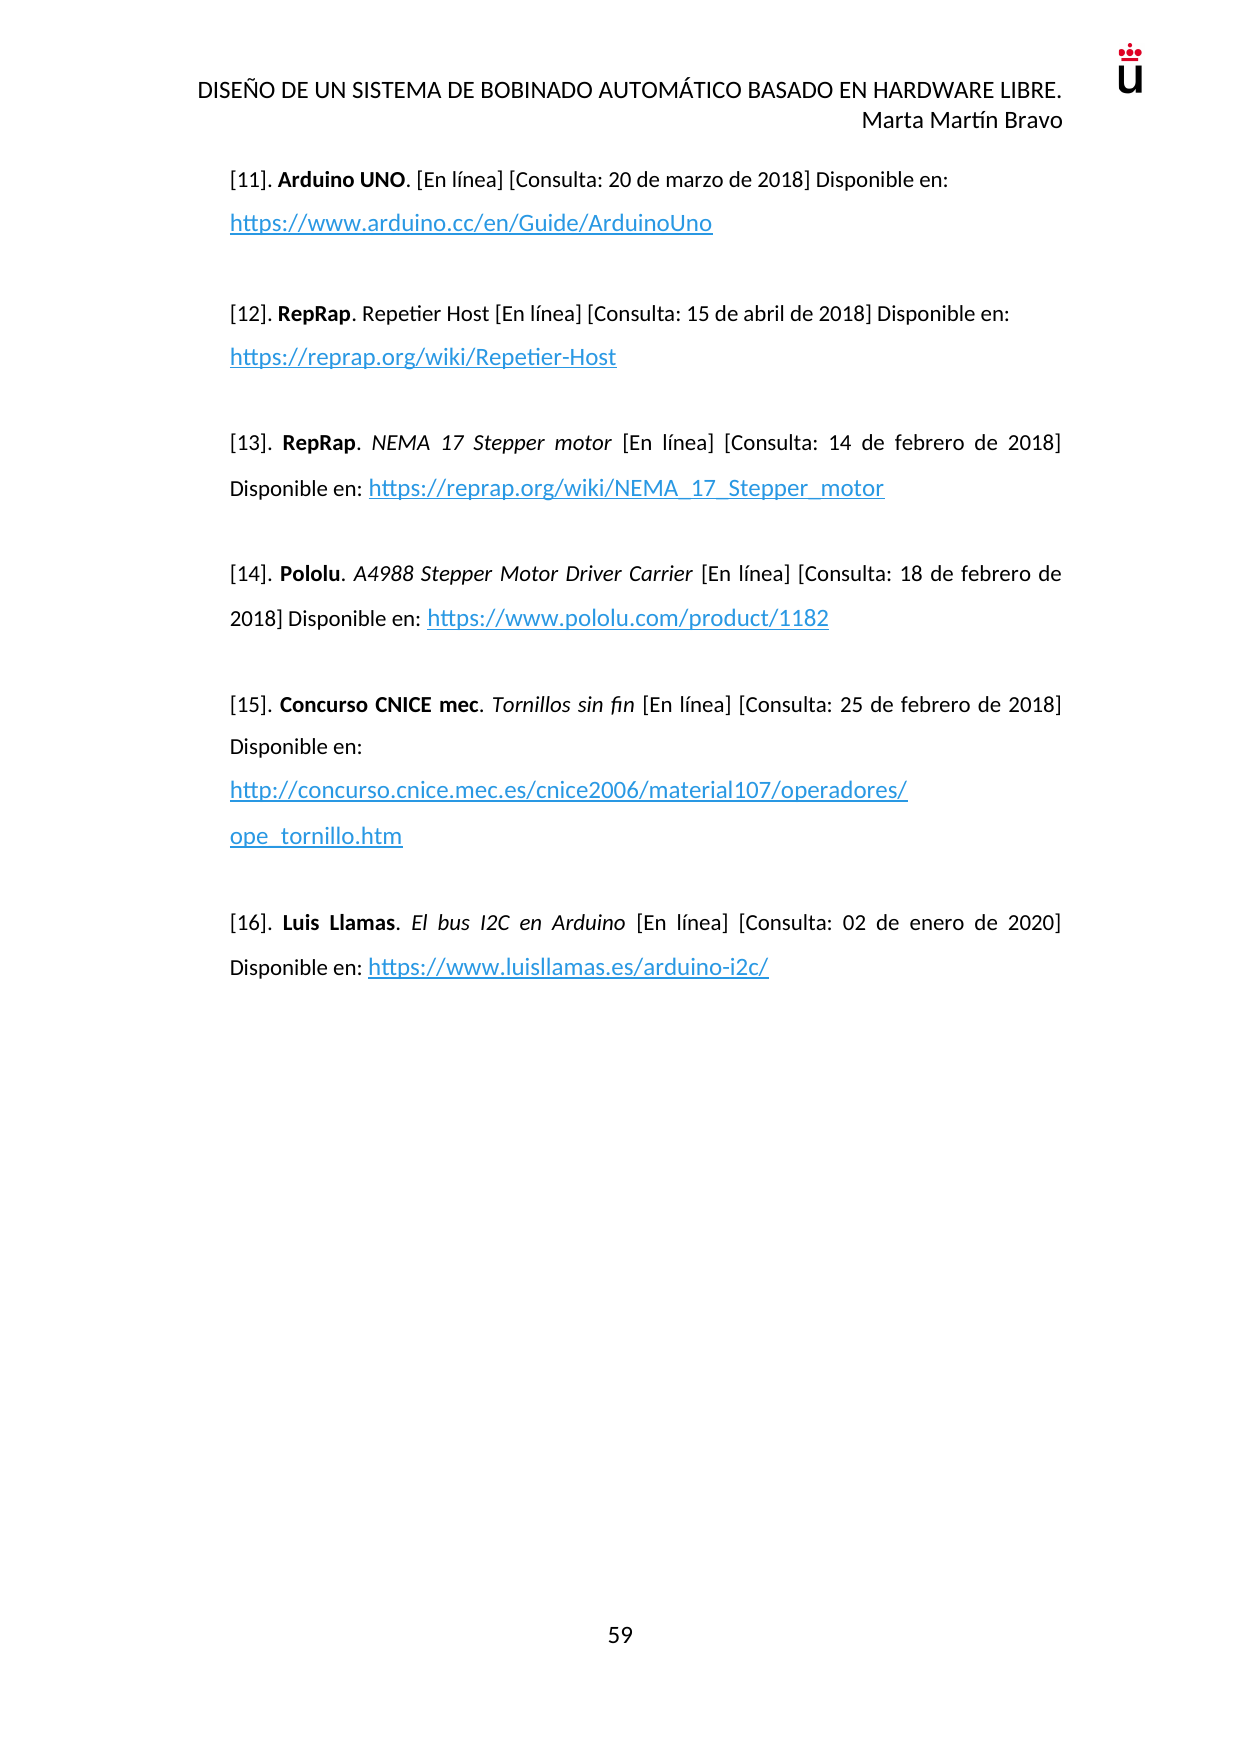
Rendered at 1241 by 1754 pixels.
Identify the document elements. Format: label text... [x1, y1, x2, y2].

text https://reprap.org/wiki/Repetier-Host [229, 341, 1063, 371]
text [11]. Arduino UNO. [En línea] [Consulta: 20 de marzo de 2018] Disponible en: [229, 165, 1063, 193]
text [12]. RepRap. Repetier Host [En línea] [Consulta: 15 de abril de 2018] Disponible en: [229, 299, 1063, 327]
text [16]. Luis Llamas. El bus I2C en Arduino [En línea] [Consulta: 02 de enero de 2020] Disponible en: https://www.luisllamas.es/arduino-i2c/ [229, 908, 1063, 981]
text http://concurso.cnice.mec.es/cnice2006/material107/operadores/ope_tornillo.htm [229, 774, 1063, 851]
picture [1118, 43, 1146, 95]
text https://www.arduino.cc/en/Guide/ArduinoUno [229, 207, 1063, 238]
text [13]. RepRap. NEMA 17 Stepper motor [En línea] [Consulta: 14 de febrero de 2018] Disponible en: https://reprap.org/wiki/NEMA_17_Stepper_motor [229, 428, 1063, 502]
text [15]. Concurso CNICE mec. Tornillos sin fin [En línea] [Consulta: 25 de febrero de 2018] Disponible en: [229, 690, 1063, 760]
text [14]. Pololu. A4988 Stepper Motor Driver Carrier [En línea] [Consulta: 18 de febrero de 2018] Disponible en: https://www.pololu.com/product/1182 [229, 559, 1063, 633]
